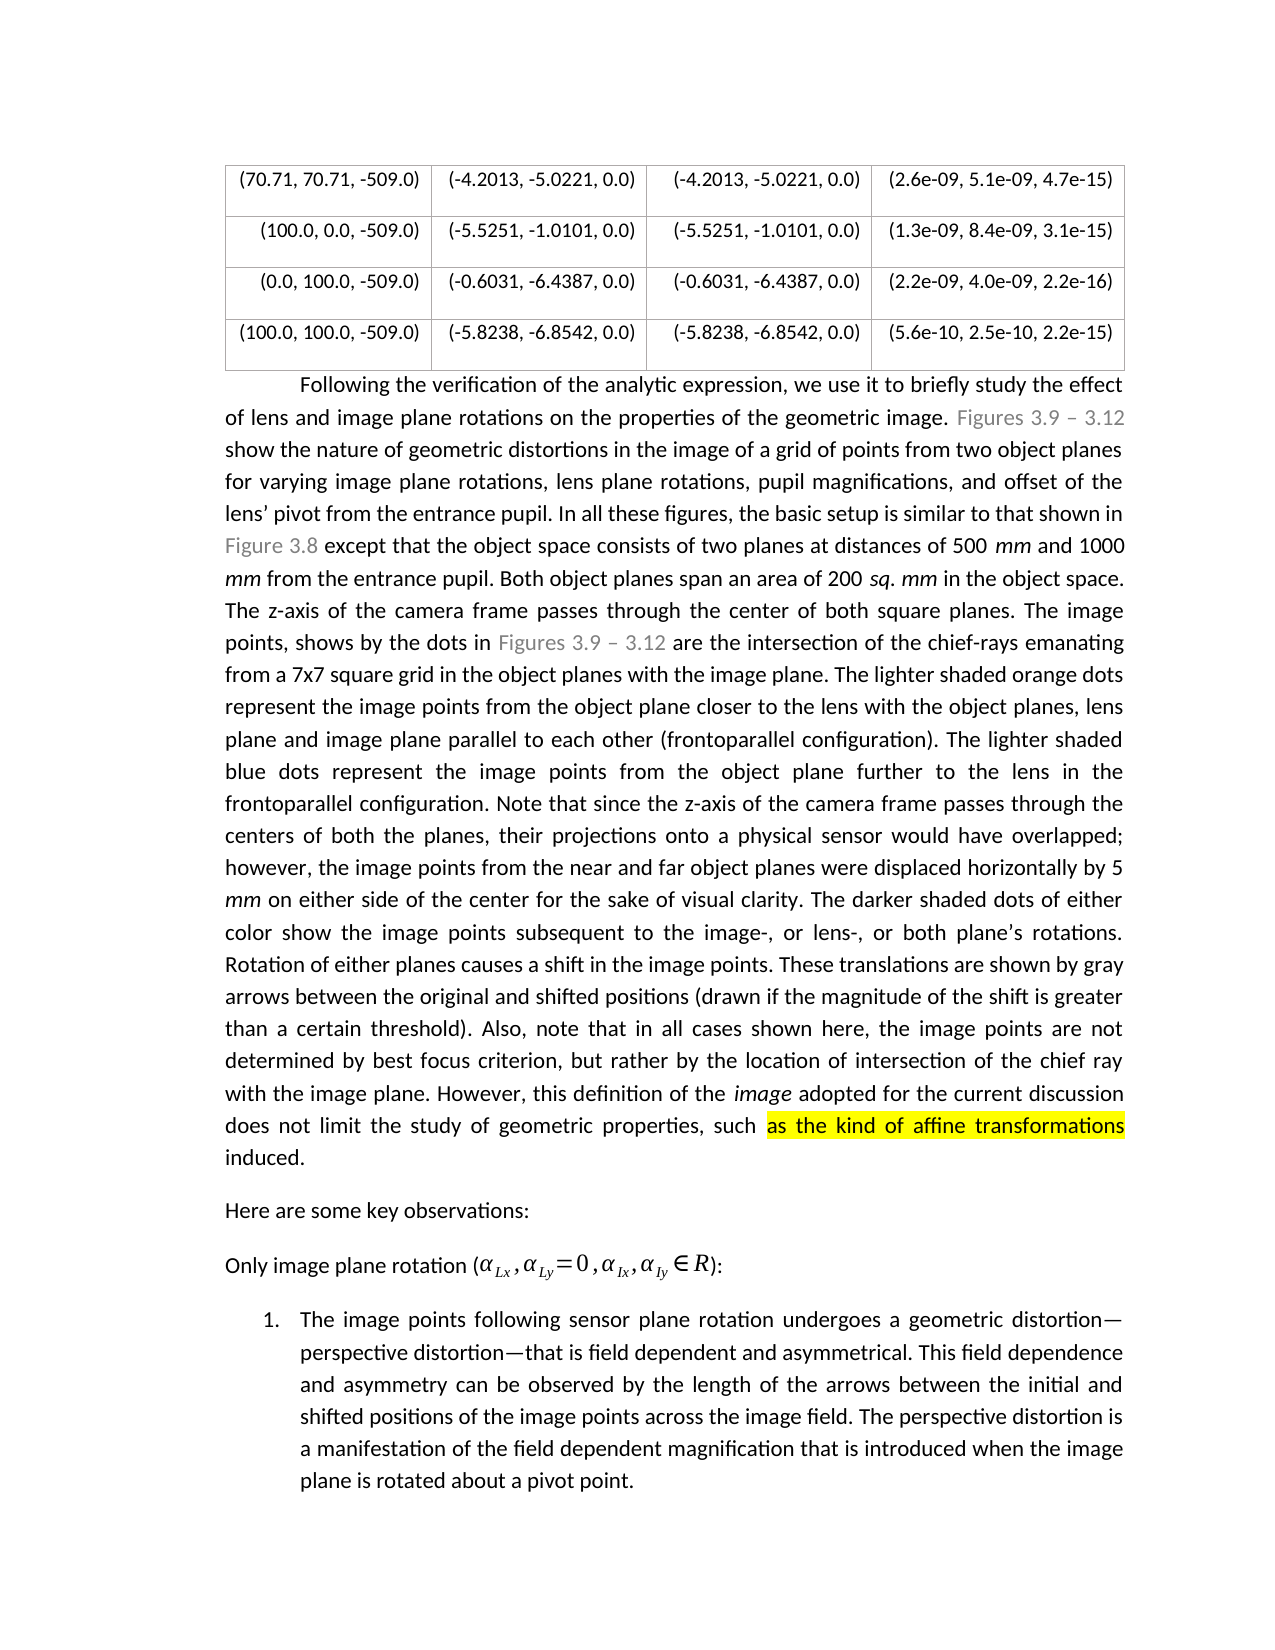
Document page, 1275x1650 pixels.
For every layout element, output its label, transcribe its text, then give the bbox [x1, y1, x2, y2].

list The image points following sensor plane rotation undergoes a geometric distortion—perspective distortion—that is field dependent and asymmetrical. This field dependence and asymmetry can be observed by the length of the arrows between the initial and shifted positions of the image points across the image field. The perspective distortion is a manifestation of the field dependent magnification that is introduced when the image plane is rotated about a pivot point. [262, 1306, 1125, 1494]
table_cell (100.0, 0.0, -509.0) [226, 217, 431, 267]
table_cell (-5.8238, -6.8542, 0.0) [432, 320, 646, 369]
table_cell (-5.8238, -6.8542, 0.0) [647, 320, 871, 369]
table_cell (100.0, 100.0, -509.0) [226, 320, 431, 369]
text Only image plane rotation (): [225, 1249, 1125, 1281]
table_cell (-5.5251, -1.0101, 0.0) [432, 217, 646, 267]
table_cell (1.3e-09, 8.4e-09, 3.1e-15) [872, 217, 1124, 267]
table_cell (-5.5251, -1.0101, 0.0) [647, 217, 871, 267]
table_cell (-0.6031, -6.4387, 0.0) [432, 268, 646, 318]
text Here are some key observations: [225, 1196, 1125, 1224]
table_cell (5.6e-10, 2.5e-10, 2.2e-15) [872, 320, 1124, 369]
table_cell (-0.6031, -6.4387, 0.0) [647, 268, 871, 318]
table_cell (2.2e-09, 4.0e-09, 2.2e-16) [872, 268, 1124, 318]
table_cell (-4.2013, -5.0221, 0.0) [647, 166, 871, 216]
table_cell (2.6e-09, 5.1e-09, 4.7e-15) [872, 166, 1124, 216]
table_cell (0.0, 100.0, -509.0) [226, 268, 431, 318]
table_cell (70.71, 70.71, -509.0) [226, 166, 431, 216]
table_cell (-4.2013, -5.0221, 0.0) [432, 166, 646, 216]
text Following the verification of the analytic expression, we use it to briefly study the effect of lens and image plane rotations on the properties of the geometric image. Figures 3.9 – 3.12 show the nature of geometric distortions in the image of a grid of points from two object planes for varying image plane rotations, lens plane rotations, pupil magnifications, and offset of the lens’ pivot from the entrance pupil. In all these figures, the basic setup is similar to that shown in Figure 3.8 except that the object space consists of two planes at distances of 500 mm and 1000 mm from the entrance pupil. Both object planes span an area of 200 sq. mm in the object space. The z-axis of the camera frame passes through the center of both square planes. The image points, shows by the dots in Figures 3.9 – 3.12 are the intersection of the chief-rays emanating from a 7x7 square grid in the object planes with the image plane. The lighter shaded orange dots represent the image points from the object plane closer to the lens with the object planes, lens plane and image plane parallel to each other (frontoparallel configuration). The lighter shaded blue dots represent the image points from the object plane further to the lens in the frontoparallel configuration. Note that since the z-axis of the camera frame passes through the centers of both the planes, their projections onto a physical sensor would have overlapped; however, the image points from the near and far object planes were displaced horizontally by 5 mm on either side of the center for the sake of visual clarity. The darker shaded dots of either color show the image points subsequent to the image-, or lens-, or both plane’s rotations. Rotation of either planes causes a shift in the image points. These translations are shown by gray arrows between the original and shifted positions (drawn if the magnitude of the shift is greater than a certain threshold). Also, note that in all cases shown here, the image points are not determined by best focus criterion, but rather by the location of intersection of the chief ray with the image plane. However, this definition of the image adopted for the current discussion does not limit the study of geometric properties, such as the kind of affine transformations induced. [225, 371, 1125, 1171]
